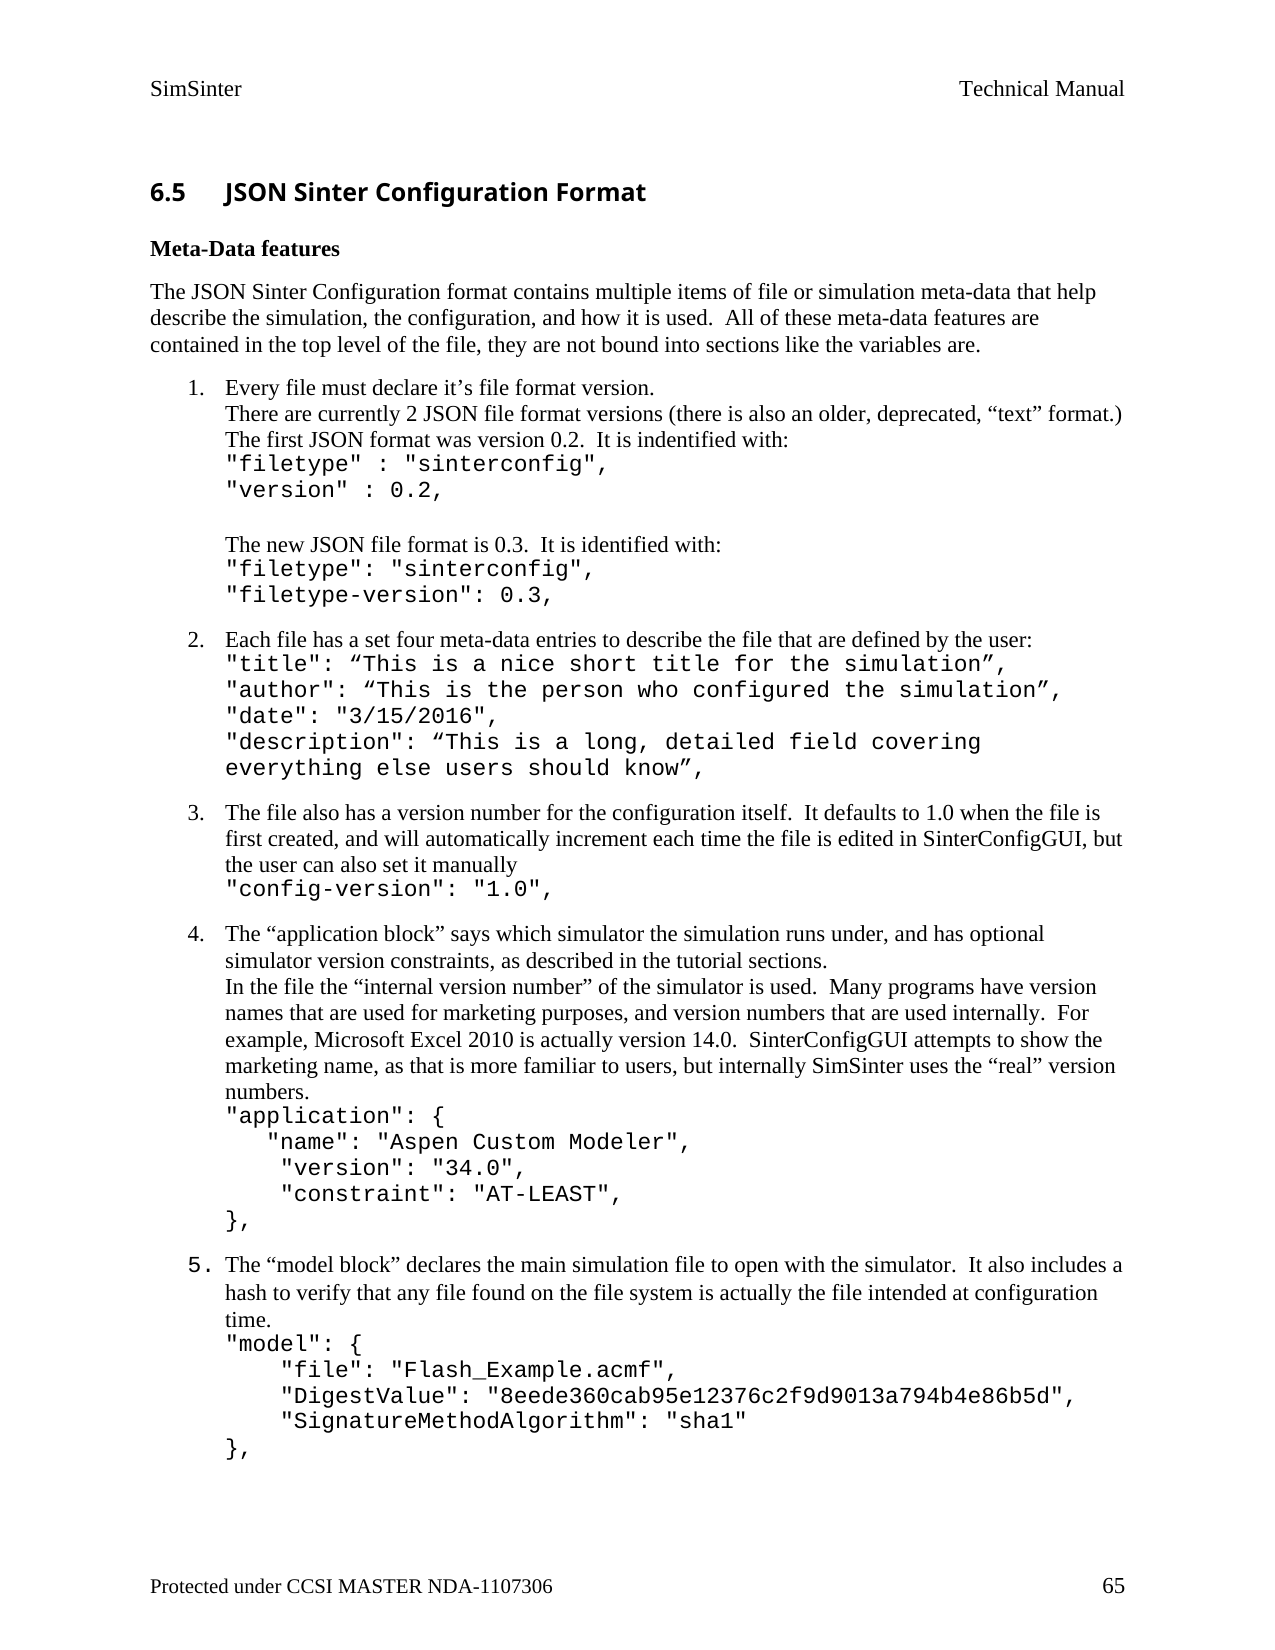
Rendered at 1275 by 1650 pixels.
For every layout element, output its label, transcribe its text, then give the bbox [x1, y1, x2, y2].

subtitle JSON Sinter Configuration Format [150, 175, 1125, 209]
text The JSON Sinter Configuration format contains multiple items of file or simulation meta-data that help describe the simulation, the configuration, and how it is used. All of these meta-data features are contained in the top level of the file, they are not bound into sections like the variables are. [150, 278, 1125, 357]
list The “model block” declares the main simulation file to open with the simulator. It also includes a hash to verify that any file found on the file system is actually the file intended at configuration time. "model": { "file": "Flash_Example.acmf", "DigestValue": "8eede360cab95e12376c2f9d9013a794b4e86b5d", "SignatureMethodAlgorithm": "sha1" }, [187, 1251, 1125, 1462]
list Every file must declare it’s file format version. There are currently 2 JSON file format versions (there is also an older, deprecated, “text” format.) The first JSON format was version 0.2. It is indentified with: "filetype" : "sinterconfig", "version" : 0.2, The new JSON file format is 0.3. It is identified with: "filetype": "sinterconfig", "filetype-version": 0.3, [187, 374, 1125, 609]
text Meta-Data features [150, 235, 1125, 261]
list The “application block” says which simulator the simulation runs under, and has optional simulator version constraints, as described in the tutorial sections. In the file the “internal version number” of the simulator is used. Many programs have version names that are used for marketing purposes, and version numbers that are used internally. For example, Microsoft Excel 2010 is actually version 14.0. SinterConfigGUI attempts to show the marketing name, as that is more familiar to users, but internally SimSinter uses the “real” version numbers. "application": { "name": "Aspen Custom Modeler", "version": "34.0", "constraint": "AT-LEAST", }, [187, 920, 1125, 1234]
list The file also has a version number for the configuration itself. It defaults to 1.0 when the file is first created, and will automatically increment each time the file is edited in SinterConfigGUI, but the user can also set it manually "config-version": "1.0", [187, 799, 1125, 904]
list Each file has a set four meta-data entries to describe the file that are defined by the user: "title": “This is a nice short title for the simulation”, "author": “This is the person who configured the simulation”, "date": "3/15/2016", "description": “This is a long, detailed field covering everything else users should know”, [187, 626, 1125, 782]
